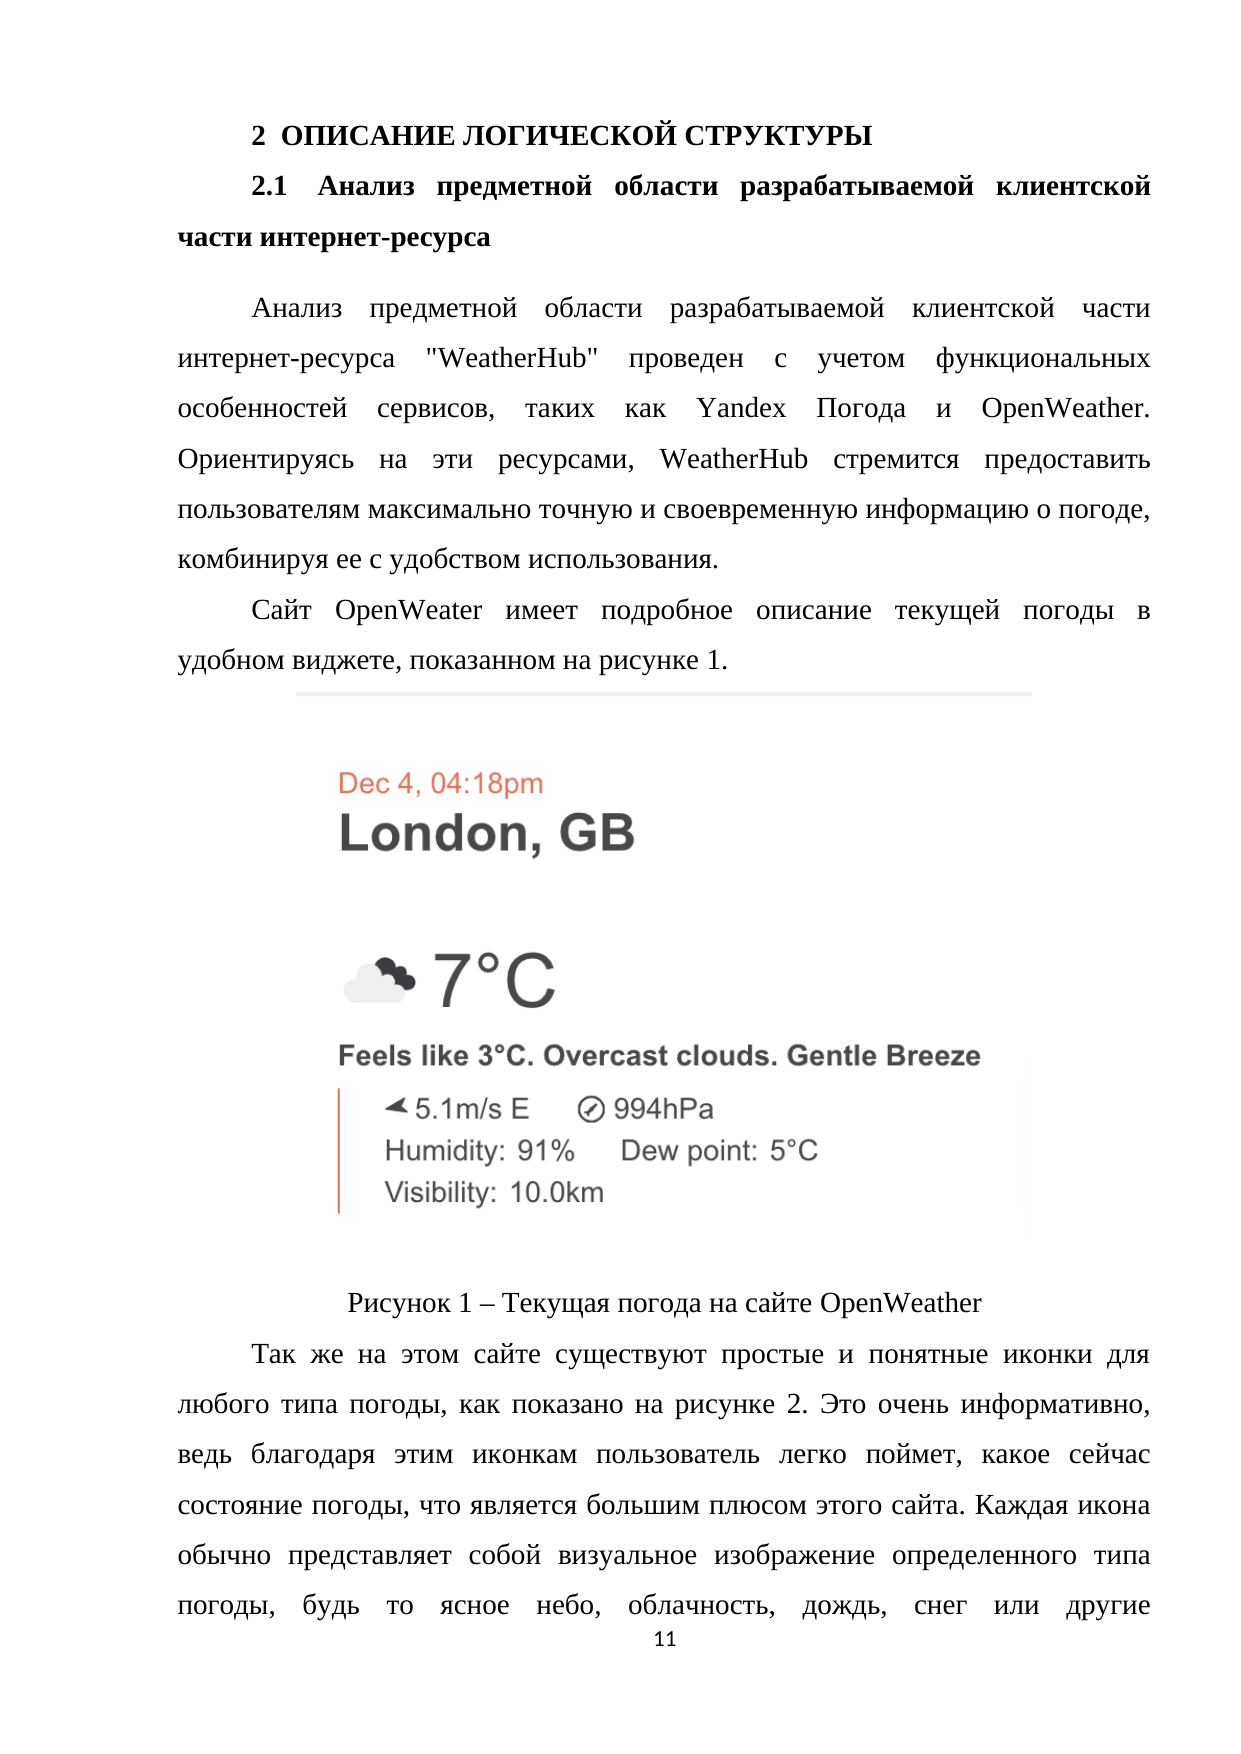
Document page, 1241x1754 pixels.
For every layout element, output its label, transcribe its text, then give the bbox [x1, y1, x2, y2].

picture [296, 692, 1033, 1272]
list Сайт OpenWeater имеет подробное описание текущей погоды в удобном виджете, показанном на рисунке 1. [177, 592, 1152, 676]
list Рисунок 1 – Текущая погода на сайте OpenWeather [177, 1286, 1152, 1319]
list Анализ предметной области разрабатываемой клиентской части интернет-ресурса "WeatherHub" проведен с учетом функциональных особенностей сервисов, таких как Yandex Погода и OpenWeather. Ориентируясь на эти ресурсами, WeatherHub стремится предоставить пользователям максимально точную и своевременную информацию о погоде, комбинируя ее с удобством использования. [177, 290, 1152, 575]
list Анализ предметной области разрабатываемой клиентской части интернет-ресурса [177, 168, 1152, 252]
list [177, 1336, 1152, 1621]
list ОПИСАНИЕ ЛОГИЧЕСКОЙ СТРУКТУРЫ [177, 118, 1152, 152]
